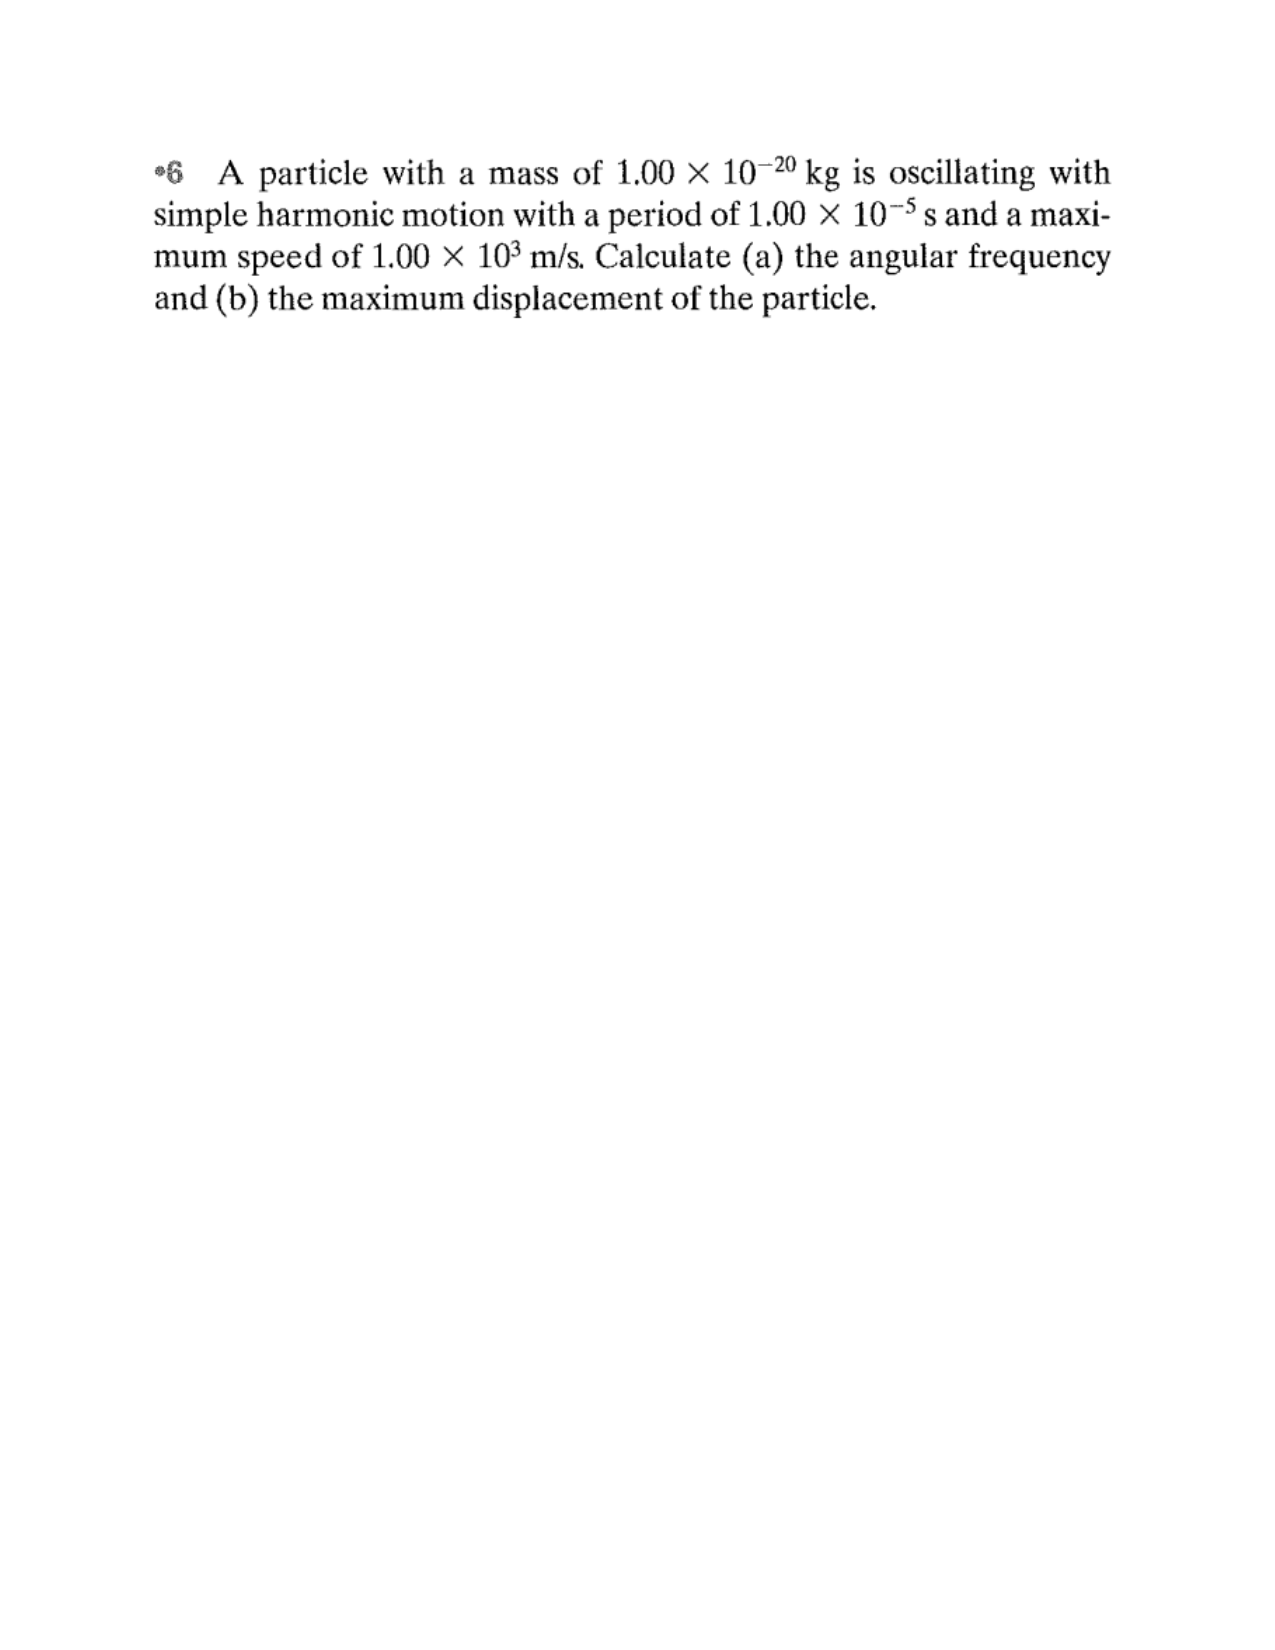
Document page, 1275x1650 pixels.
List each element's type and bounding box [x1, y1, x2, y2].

picture [150, 150, 1125, 321]
